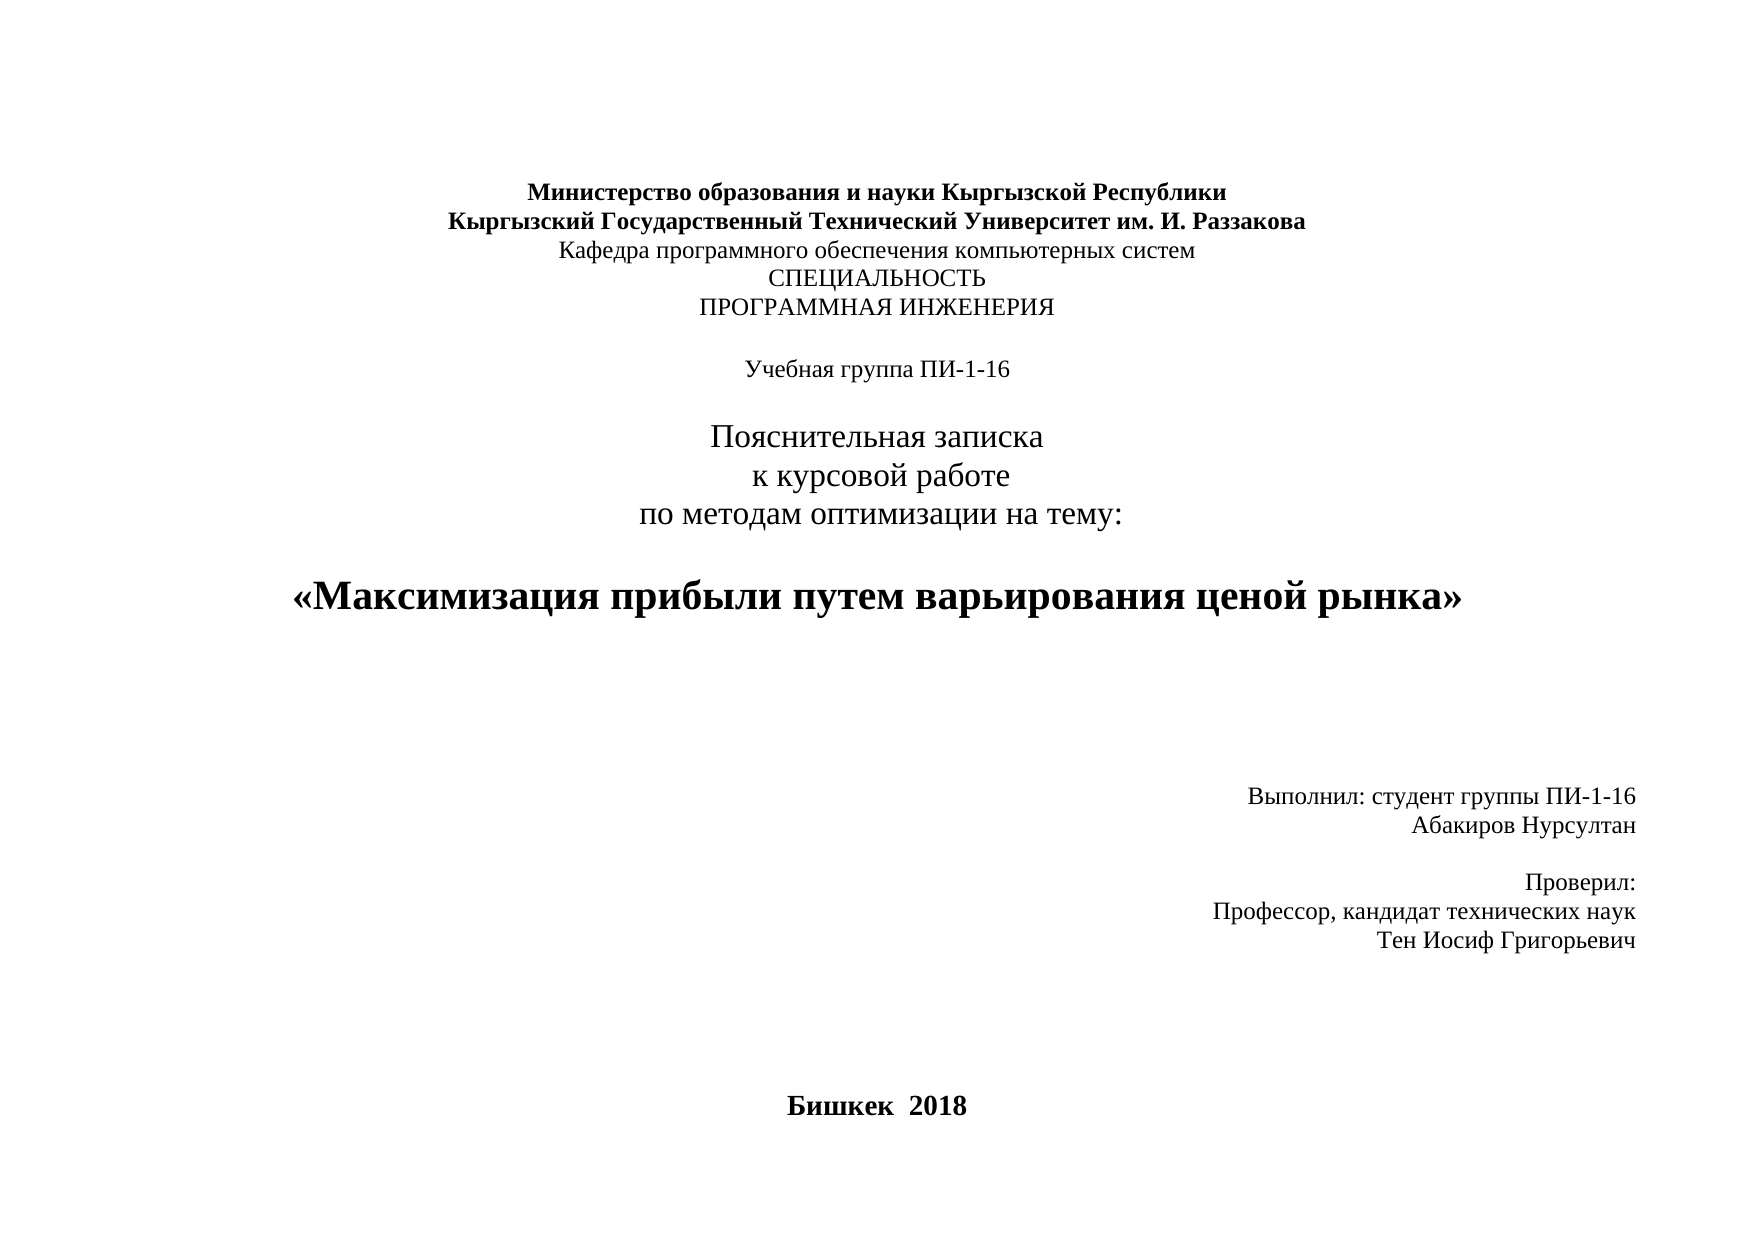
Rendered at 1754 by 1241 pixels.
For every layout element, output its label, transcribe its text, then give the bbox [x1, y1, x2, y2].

text Абакиров Нурсултан [1224, 810, 1636, 838]
text по методам оптимизации на тему: [118, 493, 1636, 532]
text Пояснительная записка [118, 417, 1636, 455]
text Кафедра программного обеспечения компьютерных систем [118, 235, 1636, 263]
title Министерство образования и науки Кыргызской Республики [118, 177, 1636, 206]
text СПЕЦИАЛЬНОСТЬ [118, 263, 1636, 292]
text Профессор, кандидат технических наук [1003, 896, 1636, 925]
text «Максимизация прибыли путем варьирования ценой рынка» [99, 570, 1656, 618]
text Учебная группа ПИ-1-16 [118, 354, 1636, 383]
text Бишкек 2018 [118, 1088, 1636, 1121]
text Проверил: [1003, 867, 1636, 896]
text ПРОГРАММНАЯ ИНЖЕНЕРИЯ [118, 292, 1636, 321]
text к курсовой работе [118, 455, 1636, 493]
text Кыргызский Государственный Технический Университет им. И. Раззакова [118, 206, 1636, 235]
text Выполнил: студент группы ПИ-1-16 [192, 781, 1636, 810]
text Тен Иосиф Григорьевич [1224, 925, 1636, 953]
